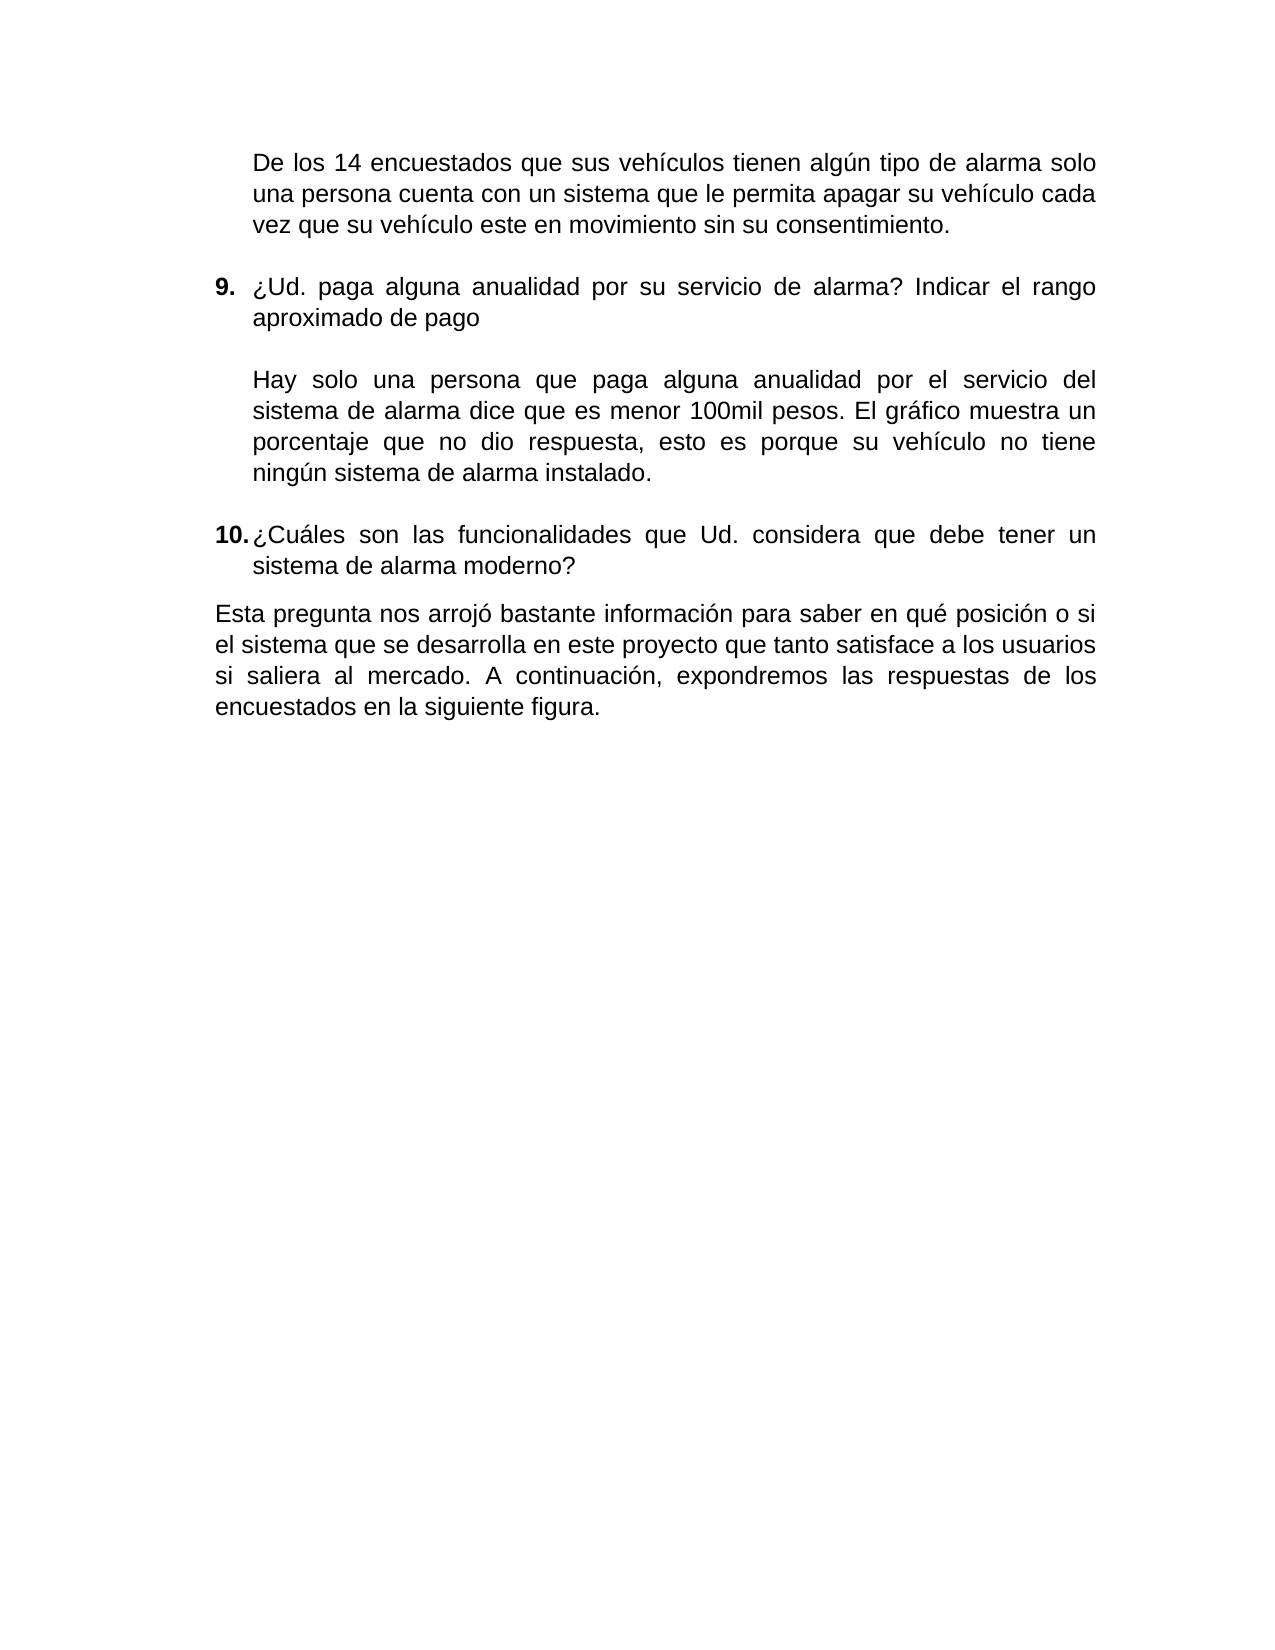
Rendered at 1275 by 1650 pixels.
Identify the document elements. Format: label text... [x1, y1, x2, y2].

text Esta pregunta nos arrojó bastante información para saber en qué posición o si el sistema que se desarrolla en este proyecto que tanto satisface a los usuarios si saliera al mercado. A continuación, expondremos las respuestas de los encuestados en la siguiente figura. [215, 690, 1098, 721]
list ¿Cuáles son las funcionalidades que Ud. considera que debe tener un sistema de alarma moderno? [215, 520, 1098, 580]
list Hay solo una persona que paga alguna anualidad por el servicio del sistema de alarma dice que es menor 100mil pesos. El gráfico muestra un porcentaje que no dio respuesta, esto es porque su vehículo no tiene ningún sistema de alarma instalado. [252, 456, 1098, 487]
list De los 14 encuestados que sus vehículos tienen algún tipo de alarma solo una persona cuenta con un sistema que le permita apagar su vehículo cada vez que su vehículo este en movimiento sin su consentimiento. [252, 207, 1098, 238]
list ¿Ud. paga alguna anualidad por su servicio de alarma? Indicar el rango aproximado de pago [215, 272, 1098, 332]
